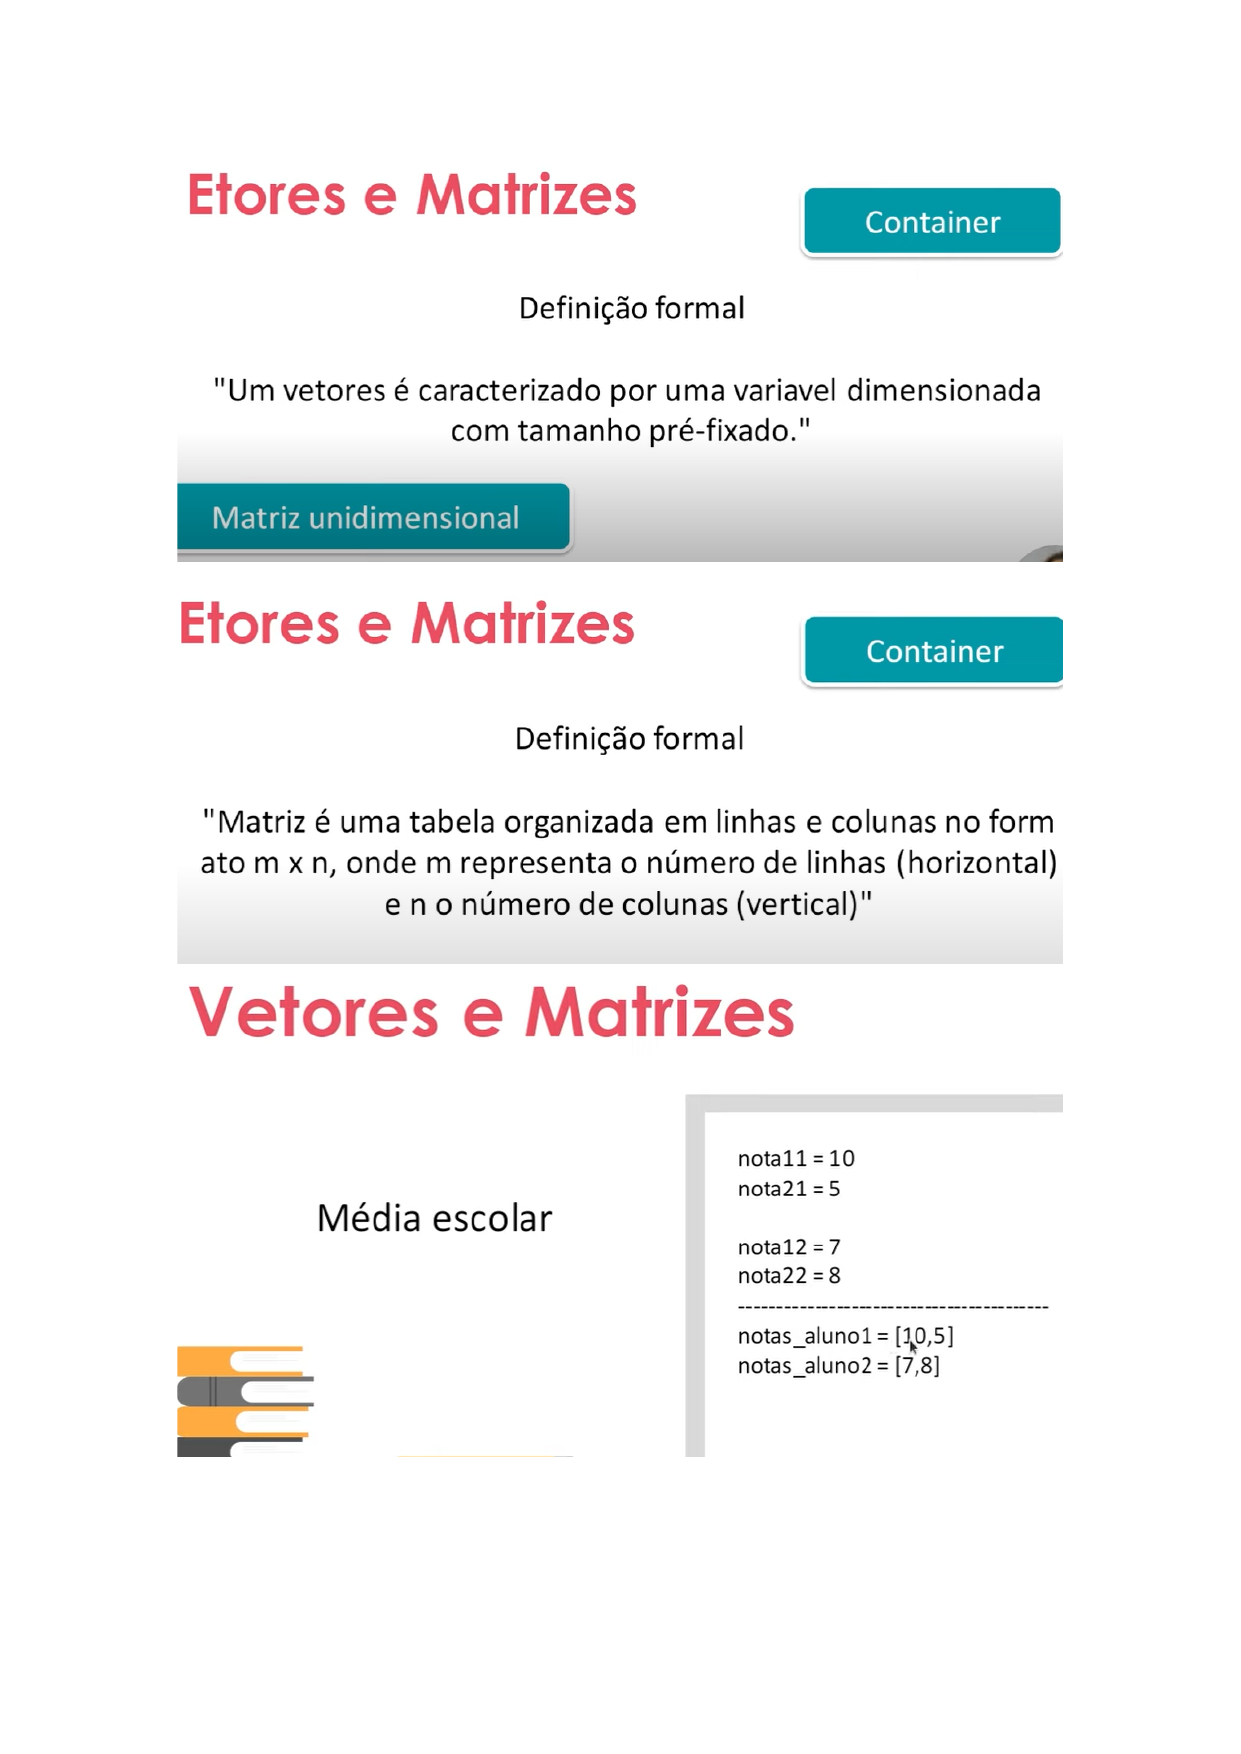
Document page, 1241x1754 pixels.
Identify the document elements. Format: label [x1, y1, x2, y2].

picture [177, 982, 1063, 1457]
picture [177, 147, 1063, 562]
picture [177, 580, 1063, 964]
